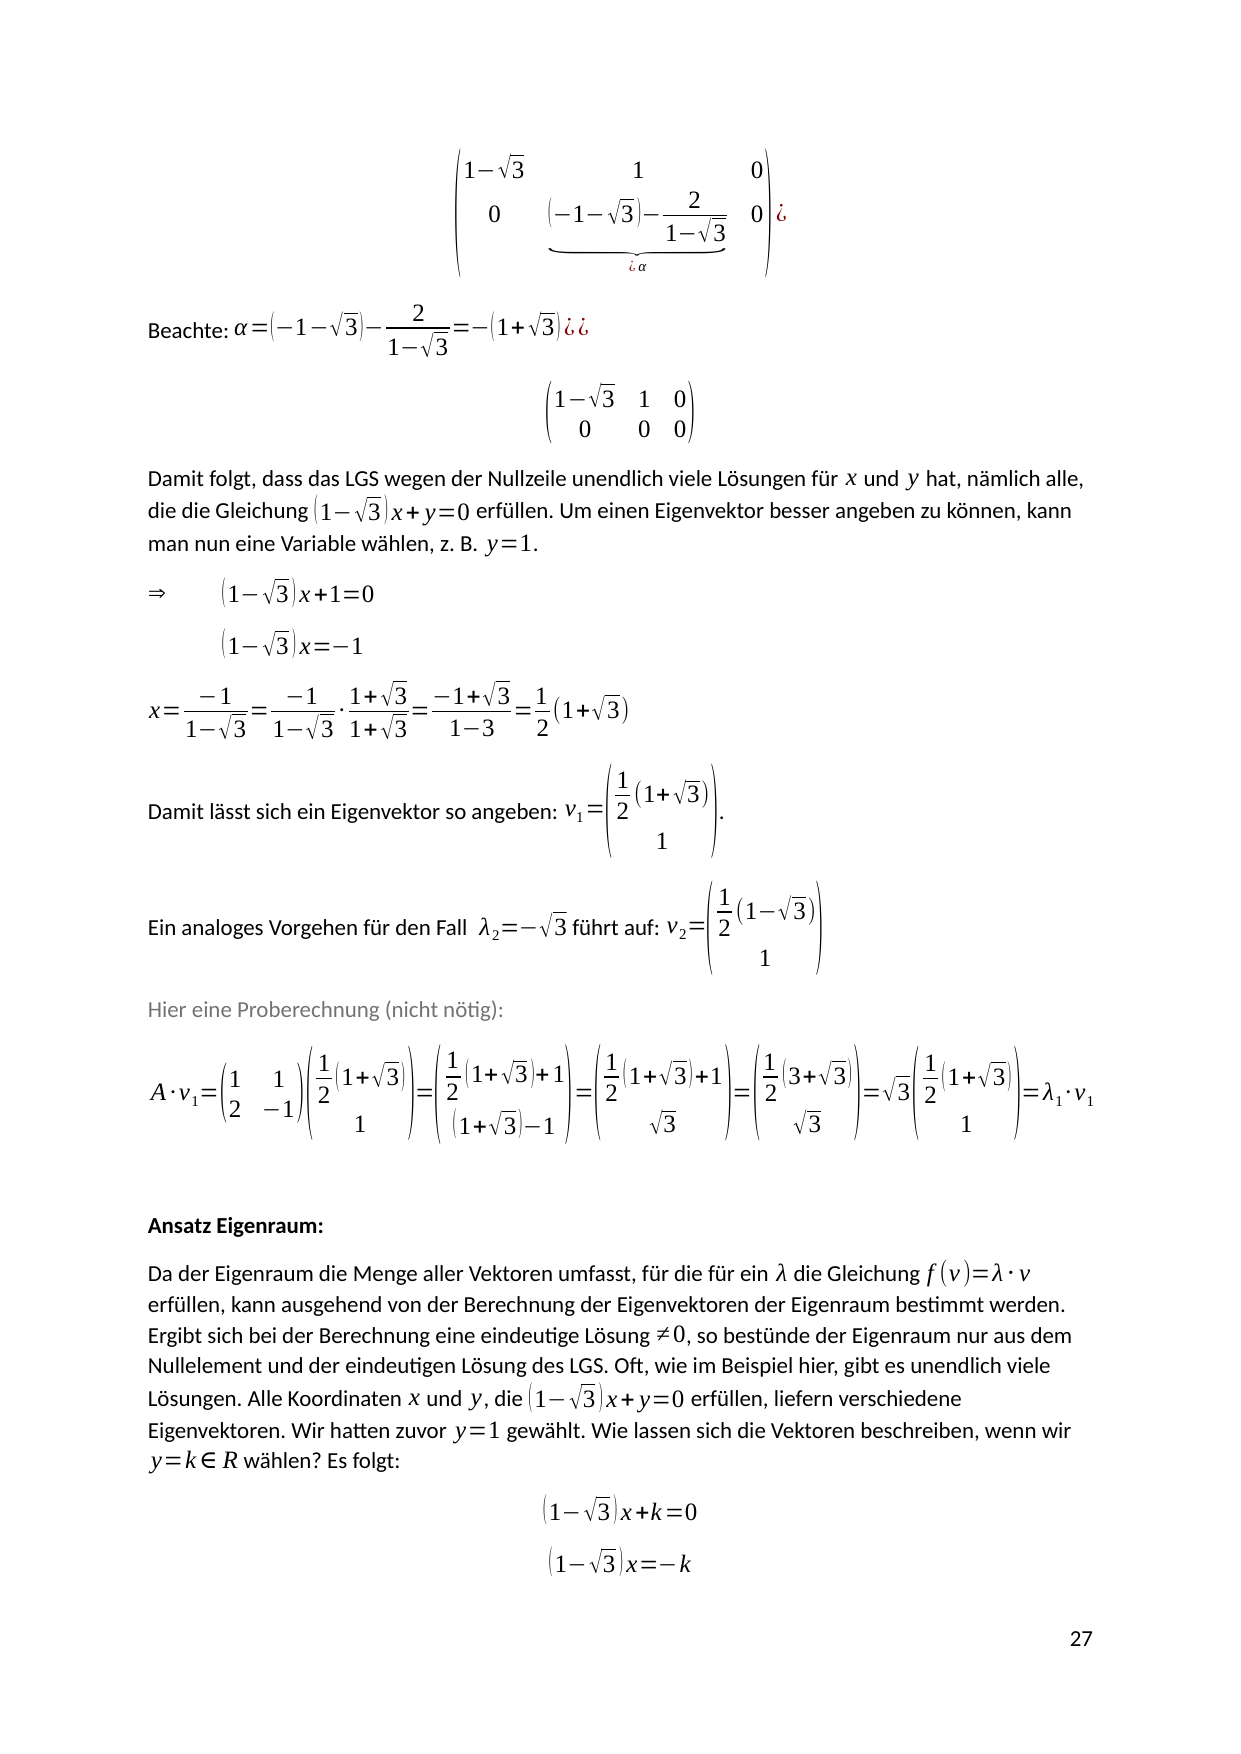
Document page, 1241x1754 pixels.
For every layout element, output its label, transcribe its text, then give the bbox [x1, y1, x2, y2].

text Damit folgt, dass das LGS wegen der Nullzeile unendlich viele Lösungen für und hat, nämlich alle, die die Gleichung erfüllen. Um einen Eigenvektor besser angeben zu können, kann man nun eine Variable wählen, z. B. . [148, 464, 1093, 557]
text Ansatz Eigenraum: [148, 1212, 1093, 1239]
text Da der Eigenraum die Menge aller Vektoren umfasst, für die für ein die Gleichung erfüllen, kann ausgehend von der Berechnung der Eigenvektoren der Eigenraum bestimmt werden. Ergibt sich bei der Berechnung eine eindeutige Lösung , so bestünde der Eigenraum nur aus dem Nullelement und der eindeutigen Lösung des LGS. Oft, wie im Beispiel hier, gibt es unendlich viele Lösungen. Alle Koordinaten und , die erfüllen, liefern verschiedene Eigenvektoren. Wir hatten zuvor gewählt. Wie lassen sich die Vektoren beschreiben, wenn wir wählen? Es folgt: [148, 1258, 1093, 1475]
text Damit lässt sich ein Eigenvektor so angeben: . [148, 762, 1093, 860]
text Beachte: [148, 299, 1093, 360]
text Ein analoges Vorgehen für den Fall führt auf: [148, 878, 1093, 976]
text Hier eine Proberechnung (nicht nötig): [148, 995, 1093, 1023]
